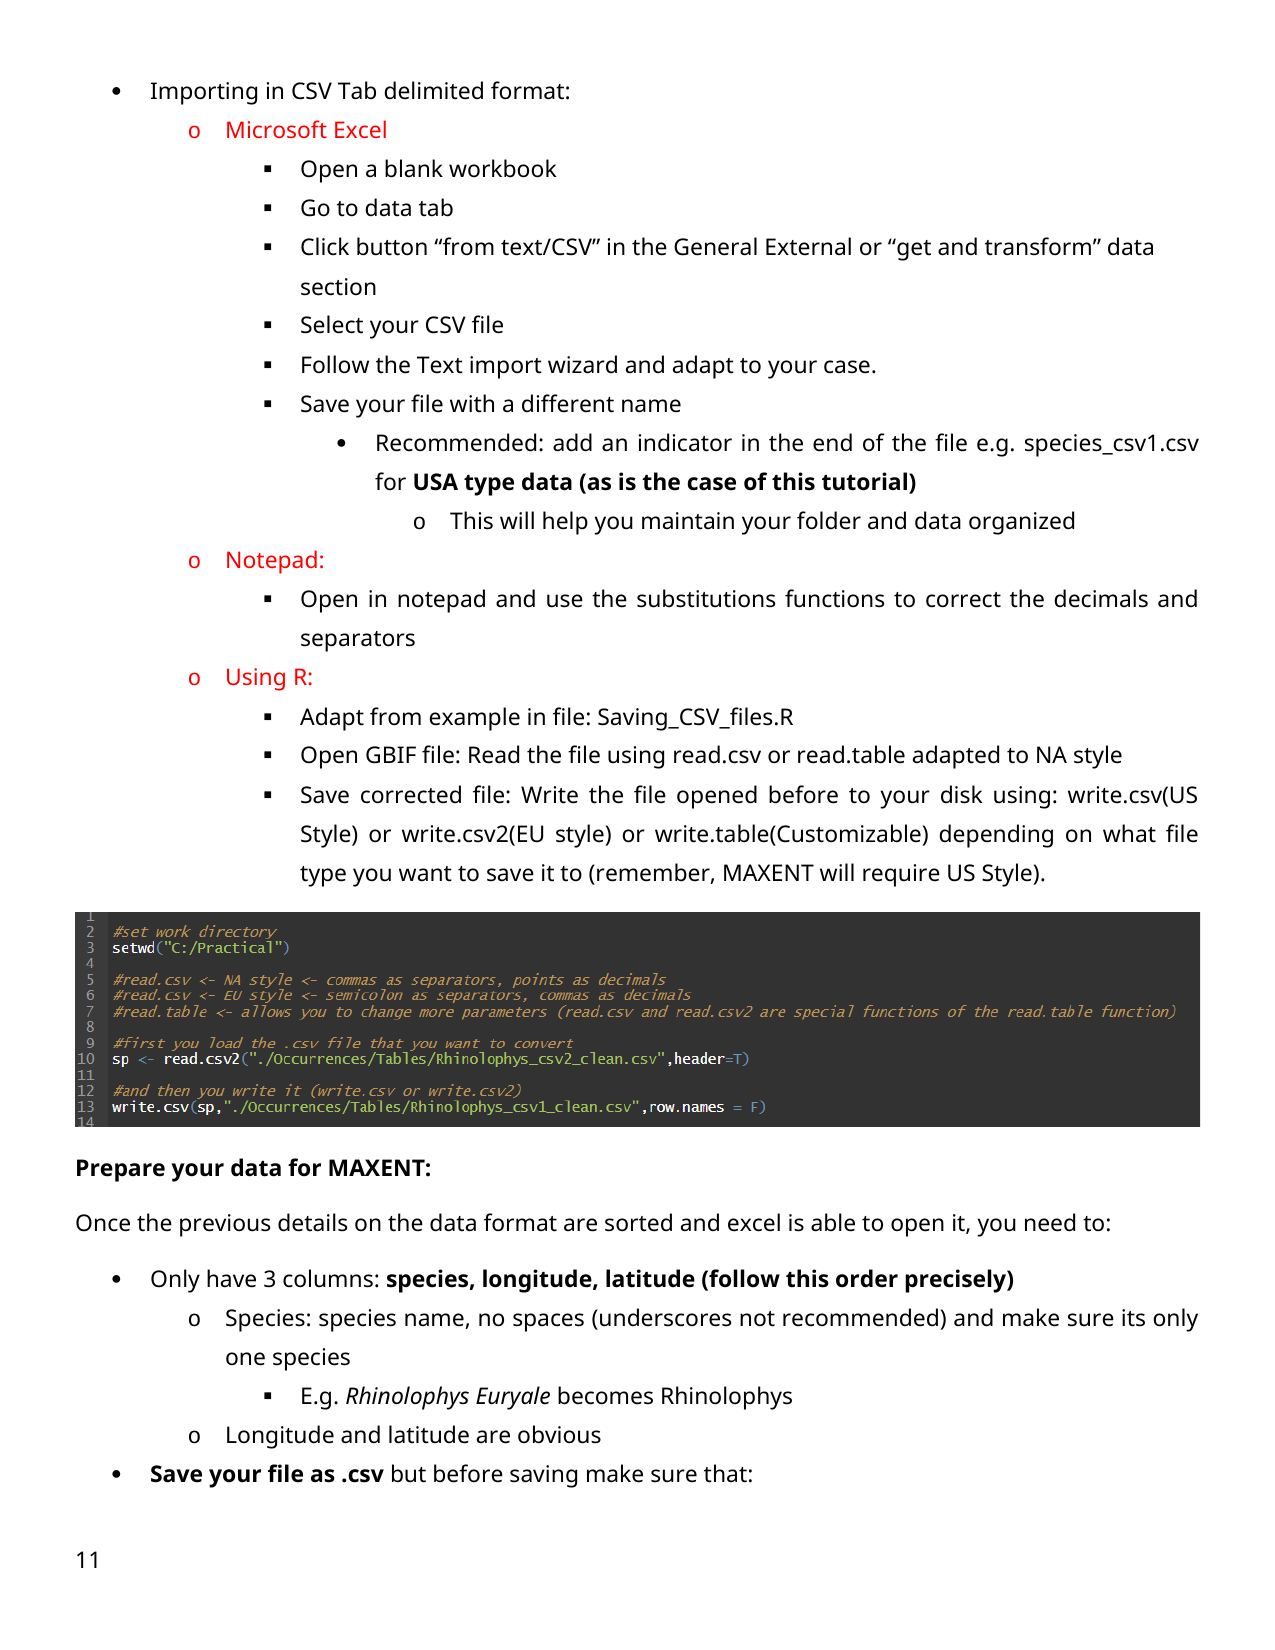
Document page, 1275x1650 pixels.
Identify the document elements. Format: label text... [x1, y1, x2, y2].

list Recommended: add an indicator in the end of the file e.g. species_csv1.csv for USA type data (as is the case of this tutorial) [337, 427, 1200, 497]
text Once the previous details on the data format are sorted and excel is able to open it, you need to: [75, 1207, 1200, 1238]
list Notepad: [187, 544, 1200, 575]
list Species: species name, no spaces (underscores not recommended) and make sure its only one species [187, 1302, 1200, 1372]
list Click button “from text/CSV” in the General External or “get and transform” data section [262, 231, 1200, 302]
list Open GBIF file: Read the file using read.csv or read.table adapted to NA style [262, 739, 1200, 771]
list Go to data tab [262, 192, 1200, 223]
list Save your file with a different name [262, 388, 1200, 419]
list Open a blank workbook [262, 153, 1200, 184]
list Select your CSV file [262, 309, 1200, 341]
list Only have 3 columns: species, longitude, latitude (follow this order precisely) [112, 1263, 1200, 1294]
list Importing in CSV Tab delimited format: [112, 75, 1200, 106]
list Follow the Text import wizard and adapt to your case. [262, 348, 1200, 380]
list Microsoft Excel [187, 114, 1200, 145]
list Adapt from example in file: Saving_CSV_files.R [262, 700, 1200, 732]
list Open in notepad and use the substitutions functions to correct the decimals and separators [262, 583, 1200, 653]
list Save corrected file: Write the file opened before to your disk using: write.csv(US Style) or write.csv2(EU style) or write.table(Customizable) depending on what file type you want to save it to (remember, MAXENT will require US Style). [262, 778, 1200, 888]
list Using R: [187, 661, 1200, 693]
text Prepare your data for MAXENT: [75, 1151, 1200, 1183]
list Save your file as .csv but before saving make sure that: [112, 1458, 1200, 1490]
picture [75, 912, 1200, 1127]
list This will help you maintain your folder and data organized [412, 505, 1200, 536]
list Longitude and latitude are obvious [187, 1419, 1200, 1451]
list E.g. Rhinolophys Euryale becomes Rhinolophys [262, 1380, 1200, 1411]
